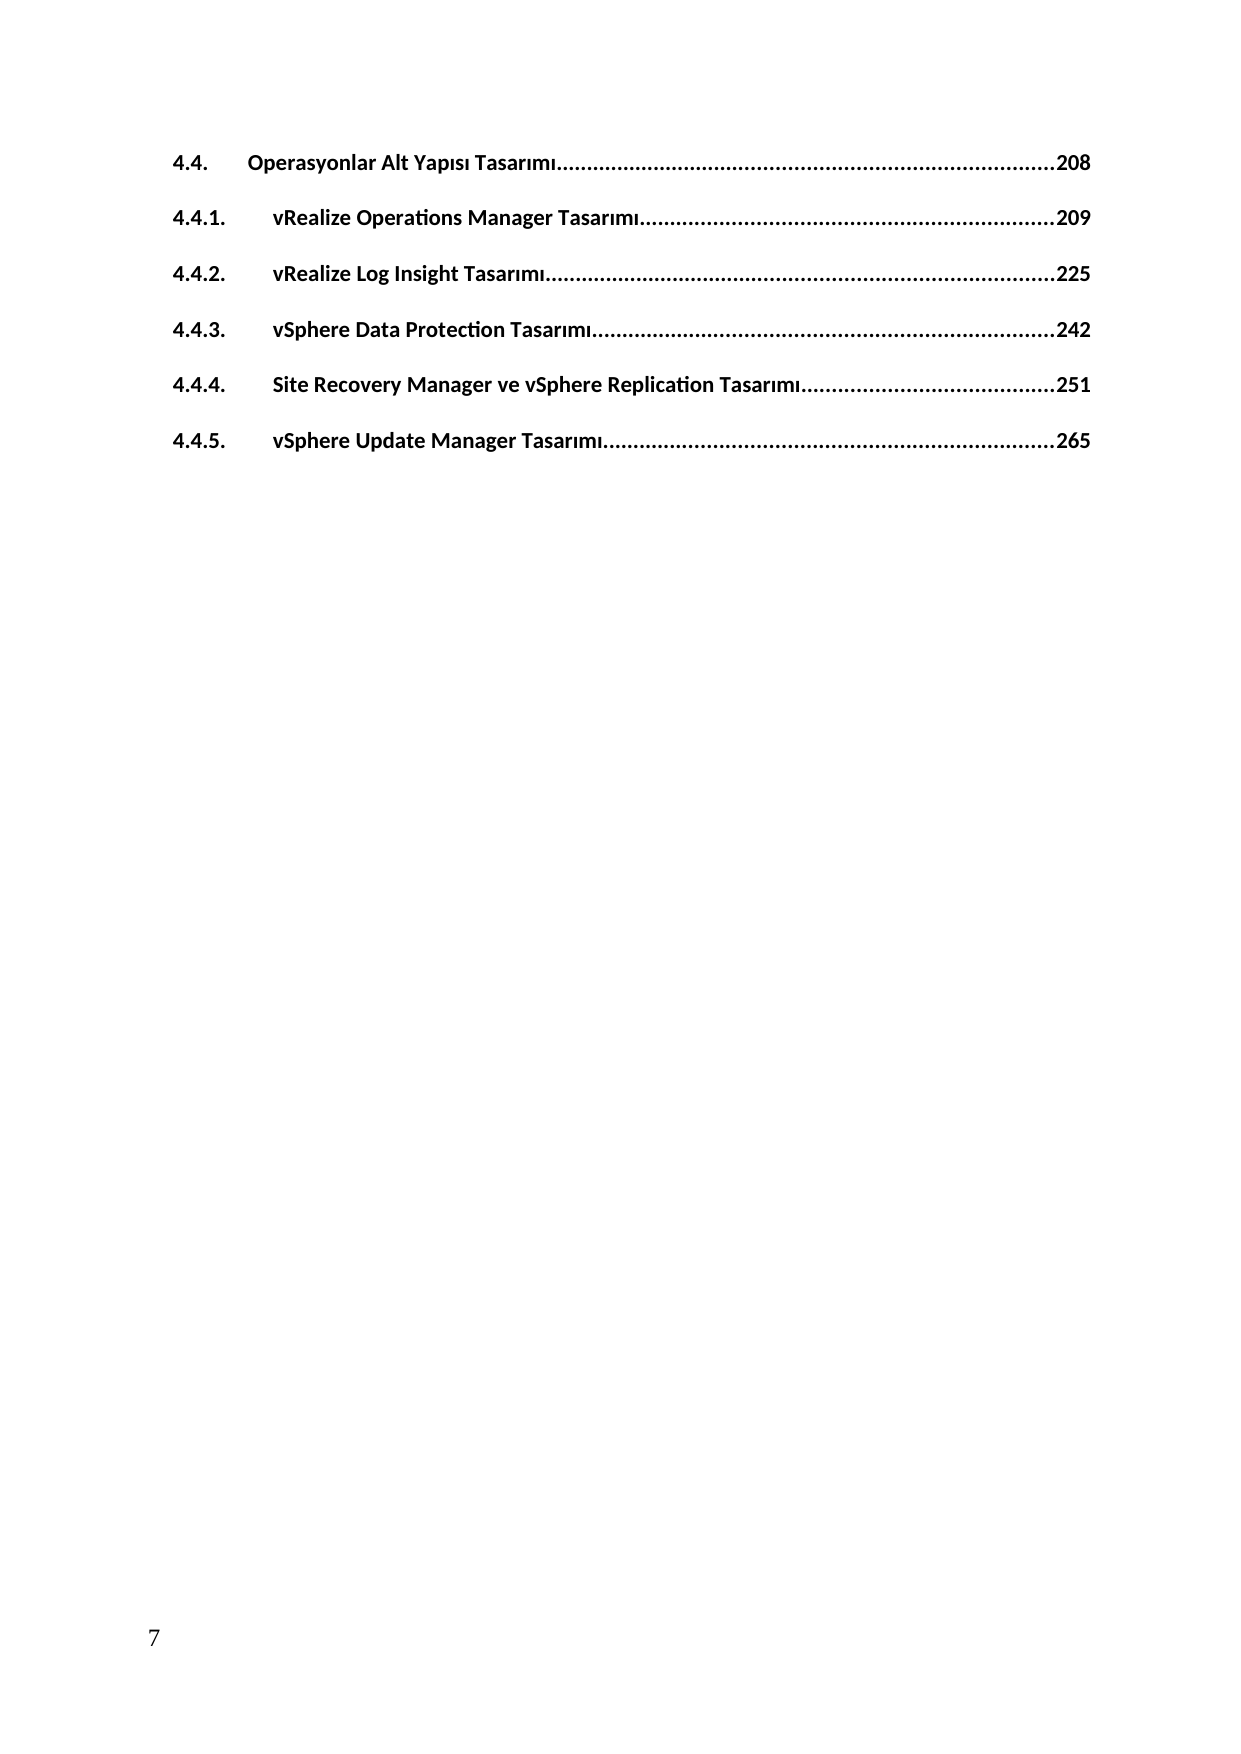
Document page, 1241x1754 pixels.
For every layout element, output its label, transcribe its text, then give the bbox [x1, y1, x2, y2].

text 4.4.2. vRealize Log Insight Tasarımı 225 [173, 259, 1093, 287]
text 4.4.4. Site Recovery Manager ve vSphere Replication Tasarımı 251 [173, 371, 1093, 398]
text 4.4.5. vSphere Update Manager Tasarımı 265 [173, 426, 1093, 454]
text 4.4. Operasyonlar Alt Yapısı Tasarımı 208 [173, 148, 1093, 176]
text 4.4.1. vRealize Operations Manager Tasarımı 209 [173, 203, 1093, 231]
text 4.4.3. vSphere Data Protection Tasarımı 242 [173, 315, 1093, 343]
